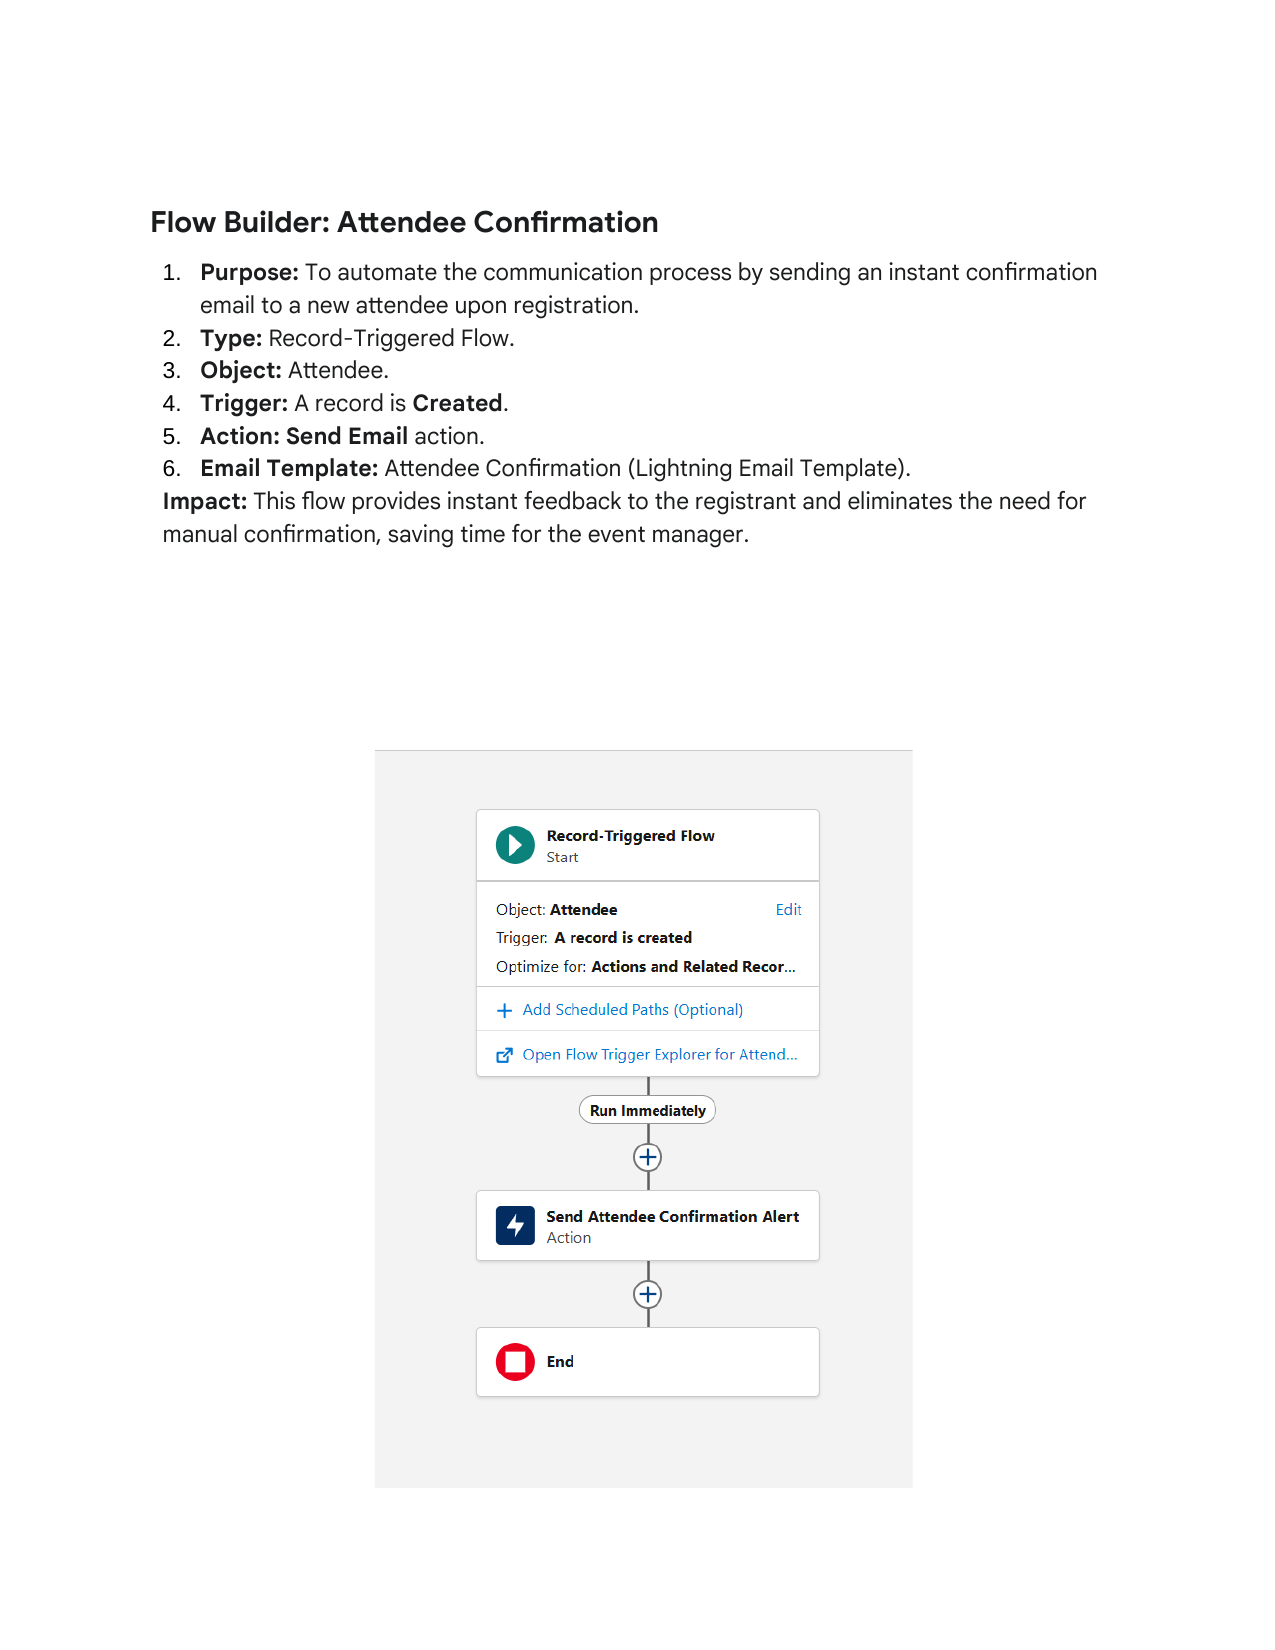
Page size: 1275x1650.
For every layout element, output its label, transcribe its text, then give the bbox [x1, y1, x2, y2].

list Trigger: A record is Created. [162, 389, 1125, 418]
list Object: Attendee. [162, 356, 1125, 385]
subtitle Flow Builder: Attendee Confirmation [150, 204, 1125, 241]
text Impact: This flow provides instant feedback to the registrant and eliminates the need for manual confirmation, saving time for the event manager. [162, 487, 1125, 549]
list Action: Send Email action. [162, 422, 1125, 451]
list Purpose: To automate the communication process by sending an instant confirmation email to a new attendee upon registration. [162, 258, 1125, 320]
list Email Template: Attendee Confirmation (Lightning Email Template). [162, 454, 1125, 483]
list Type: Record-Triggered Flow. [162, 324, 1125, 352]
picture [374, 746, 913, 1488]
